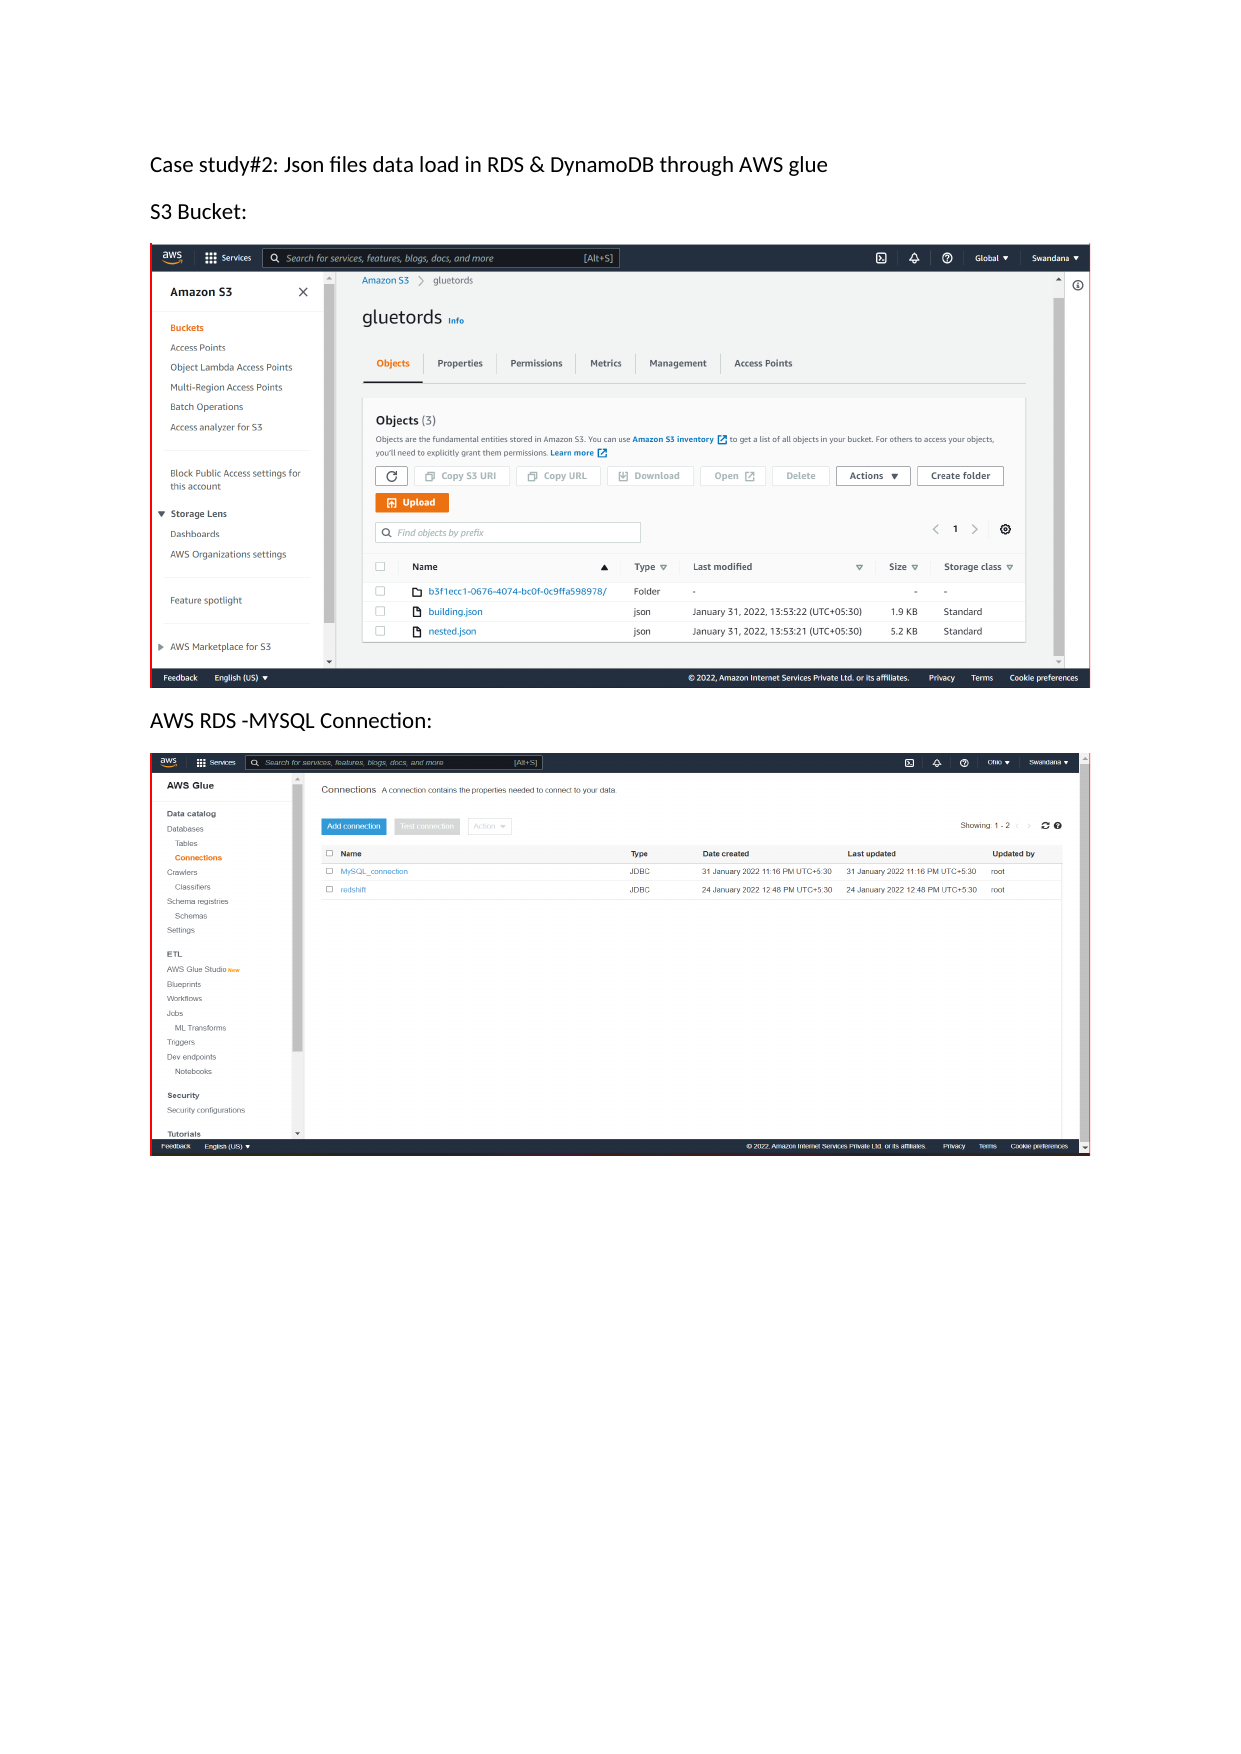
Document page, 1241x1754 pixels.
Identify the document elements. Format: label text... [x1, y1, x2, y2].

text Case study#2: Json files data load in RDS & DynamoDB through AWS glue [150, 150, 1090, 178]
picture [150, 753, 1091, 1156]
text S3 Bucket: [150, 197, 1090, 225]
picture [150, 243, 1091, 688]
text AWS RDS -MYSQL Connection: [150, 706, 1090, 734]
